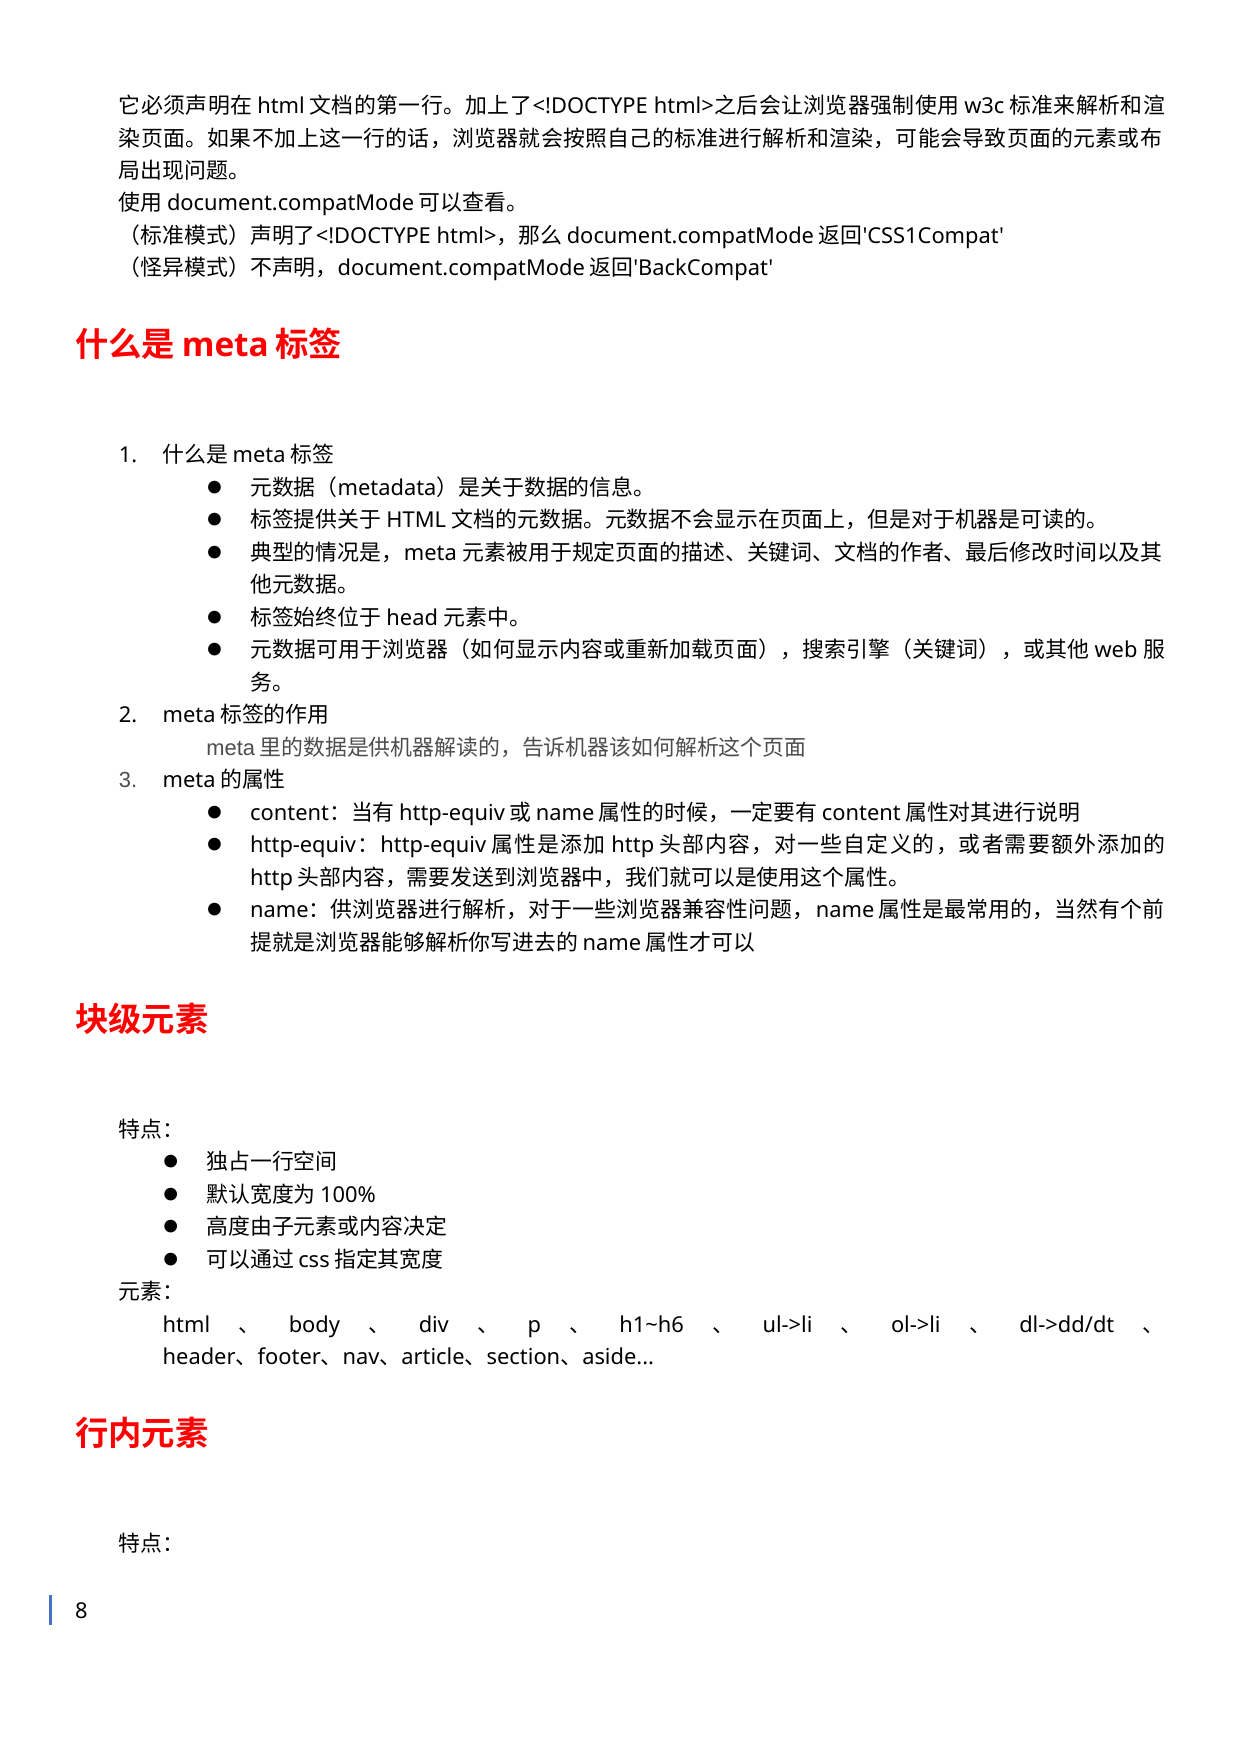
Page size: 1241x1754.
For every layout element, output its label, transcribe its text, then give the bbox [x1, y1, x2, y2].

list 可以通过css指定其宽度 [162, 1241, 1165, 1274]
list name：供浏览器进行解析，对于一些浏览器兼容性问题，name属性是最常用的，当然有个前提就是浏览器能够解析你写进去的name属性才可以 [206, 892, 1165, 957]
text 它必须声明在html文档的第一行。加上了<!DOCTYPE html>之后会让浏览器强制使用w3c标准来解析和渲染页面。如果不加上这一行的话，浏览器就会按照自己的标准进行解析和渲染，可能会导致页面的元素或布局出现问题。 [119, 88, 1165, 185]
text 使用document.compatMode可以查看。 （标准模式）声明了<!DOCTYPE html>，那么document.compatMode返回'CSS1Compat' （怪异模式）不声明，document.compatMode返回'BackCompat' [119, 185, 1165, 283]
list 元数据（metadata）是关于数据的信息。 [206, 469, 1165, 502]
subtitle 什么是meta标签 [75, 310, 1165, 375]
list http-equiv：http-equiv属性是添加http头部内容，对一些自定义的，或者需要额外添加的http头部内容，需要发送到浏览器中，我们就可以是使用这个属性。 [206, 827, 1165, 892]
list meta里的数据是供机器解读的，告诉机器该如何解析这个页面 [162, 729, 1165, 762]
list 什么是meta标签 [119, 437, 1165, 469]
list 独占一行空间 [162, 1144, 1165, 1176]
list 标签提供关于 HTML 文档的元数据。元数据不会显示在页面上，但是对于机器是可读的。 [206, 502, 1165, 534]
list content：当有http-equiv或name属性的时候，一定要有content属性对其进行说明 [206, 794, 1165, 827]
text 元素： [75, 1274, 1165, 1306]
subtitle 行内元素 [75, 1398, 1165, 1463]
list 高度由子元素或内容决定 [162, 1209, 1165, 1241]
list 默认宽度为100% [162, 1176, 1165, 1209]
list meta的属性 [119, 762, 1165, 794]
list 元数据可用于浏览器（如何显示内容或重新加载页面），搜索引擎（关键词），或其他 web 服务。 [206, 632, 1165, 697]
subtitle 块级元素 [75, 984, 1165, 1049]
list meta标签的作用 [119, 697, 1165, 729]
list 典型的情况是，meta 元素被用于规定页面的描述、关键词、文档的作者、最后修改时间以及其他元数据。 [206, 534, 1165, 599]
text 特点： [75, 1526, 1165, 1558]
text 特点： [119, 1111, 1165, 1144]
text html、body、div、p、h1~h6、ul->li、ol->li、dl->dd/dt、 header、footer、nav、article、section、aside... [162, 1306, 1165, 1371]
list 标签始终位于 head 元素中。 [206, 599, 1165, 632]
